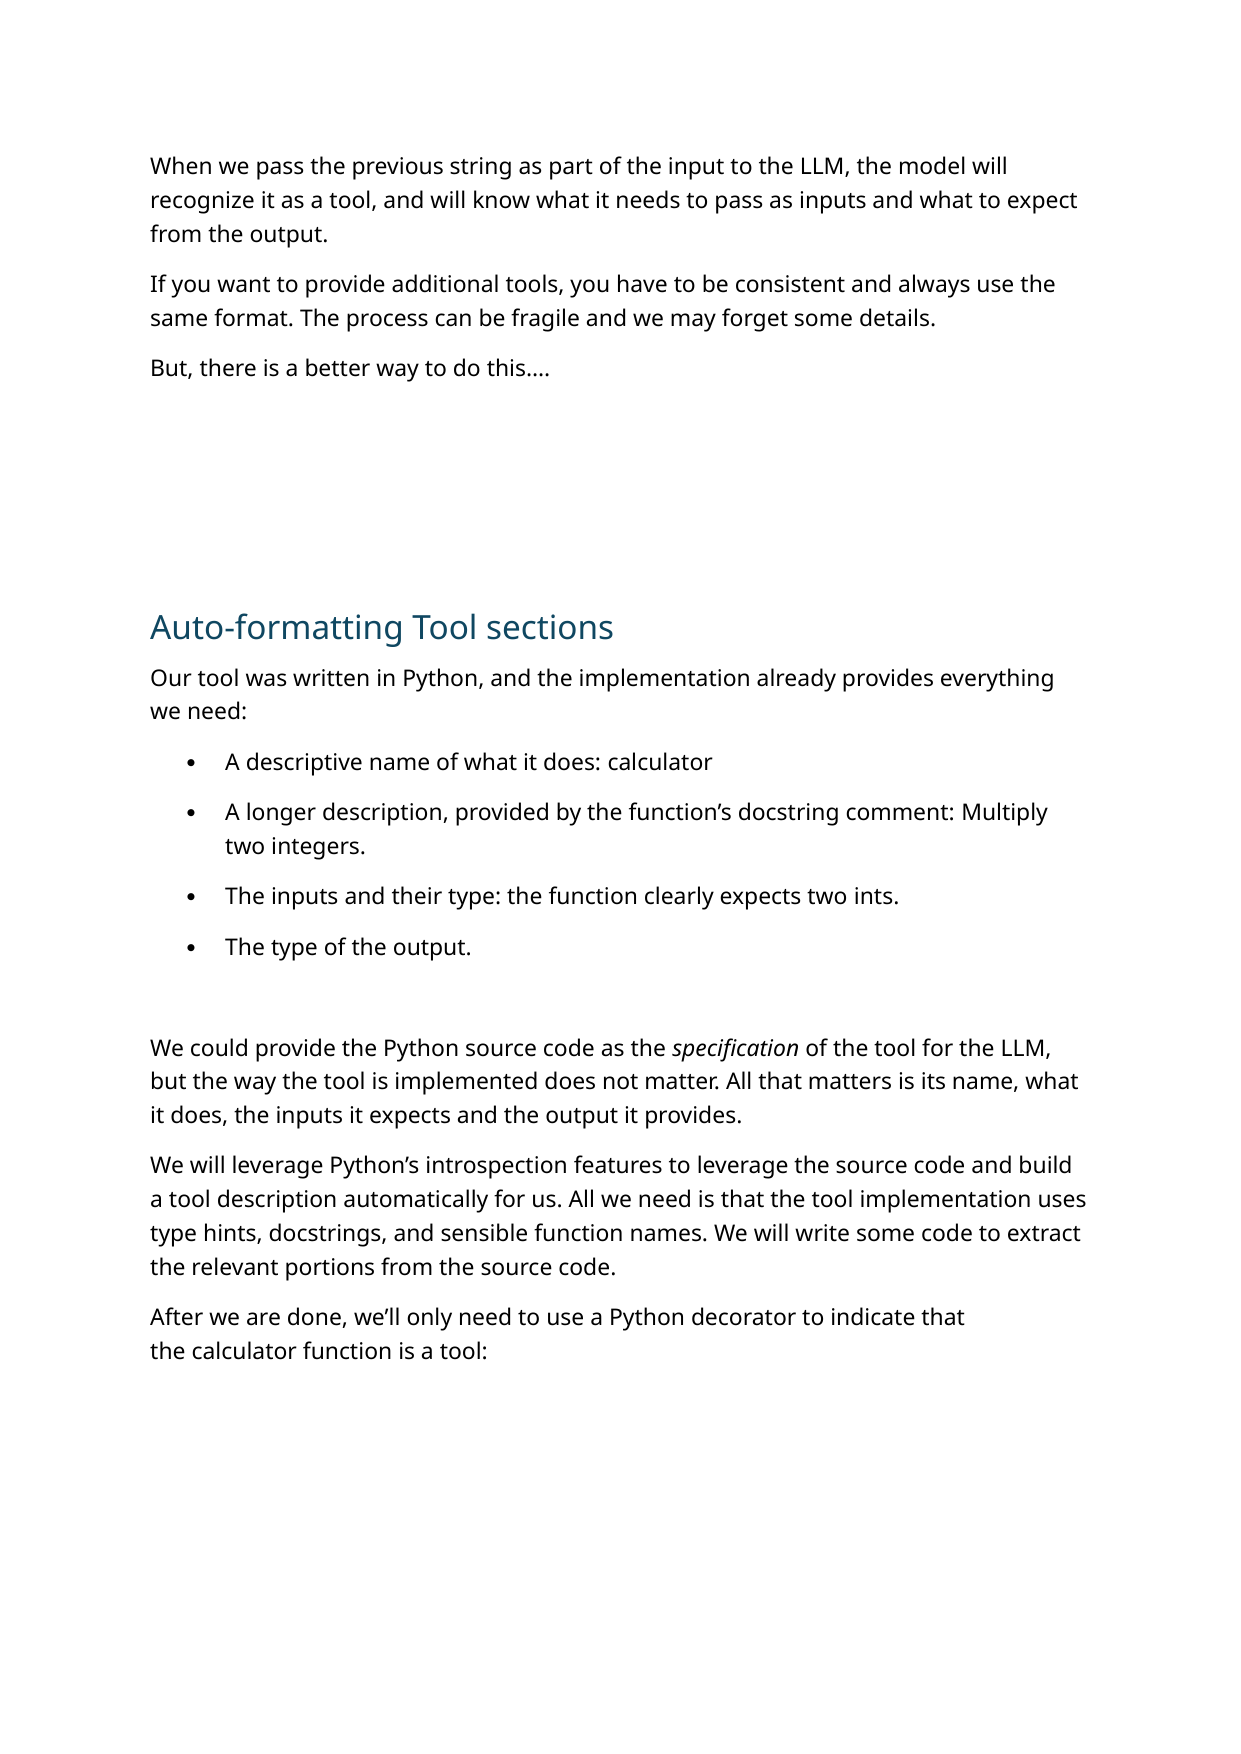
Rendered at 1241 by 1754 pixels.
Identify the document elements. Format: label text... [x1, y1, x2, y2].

text We will leverage Python’s introspection features to leverage the source code and build a tool description automatically for us. All we need is that the tool implementation uses type hints, docstrings, and sensible function names. We will write some code to extract the relevant portions from the source code. [150, 1149, 1090, 1282]
list The inputs and their type: the function clearly expects two ints. [187, 880, 1090, 911]
list The type of the output. [187, 931, 1090, 962]
text We could provide the Python source code as the specification of the tool for the LLM, but the way the tool is implemented does not matter. All that matters is its name, what it does, the inputs it expects and the output it provides. [150, 1031, 1090, 1130]
text If you want to provide additional tools, you have to be consistent and always use the same format. The process can be fragile and we may forget some details. [150, 268, 1090, 333]
list A longer description, provided by the function’s docstring comment: Multiply two integers. [187, 796, 1090, 861]
subtitle Auto-formatting Tool sections [150, 604, 1090, 649]
text Our tool was written in Python, and the implementation already provides everything we need: [150, 661, 1090, 726]
text But, there is a better way to do this…. [150, 352, 1090, 383]
text After we are done, we’ll only need to use a Python decorator to indicate that the calculator function is a tool: [150, 1301, 1090, 1366]
list A descriptive name of what it does: calculator [187, 746, 1090, 777]
text When we pass the previous string as part of the input to the LLM, the model will recognize it as a tool, and will know what it needs to pass as inputs and what to expect from the output. [150, 150, 1090, 249]
